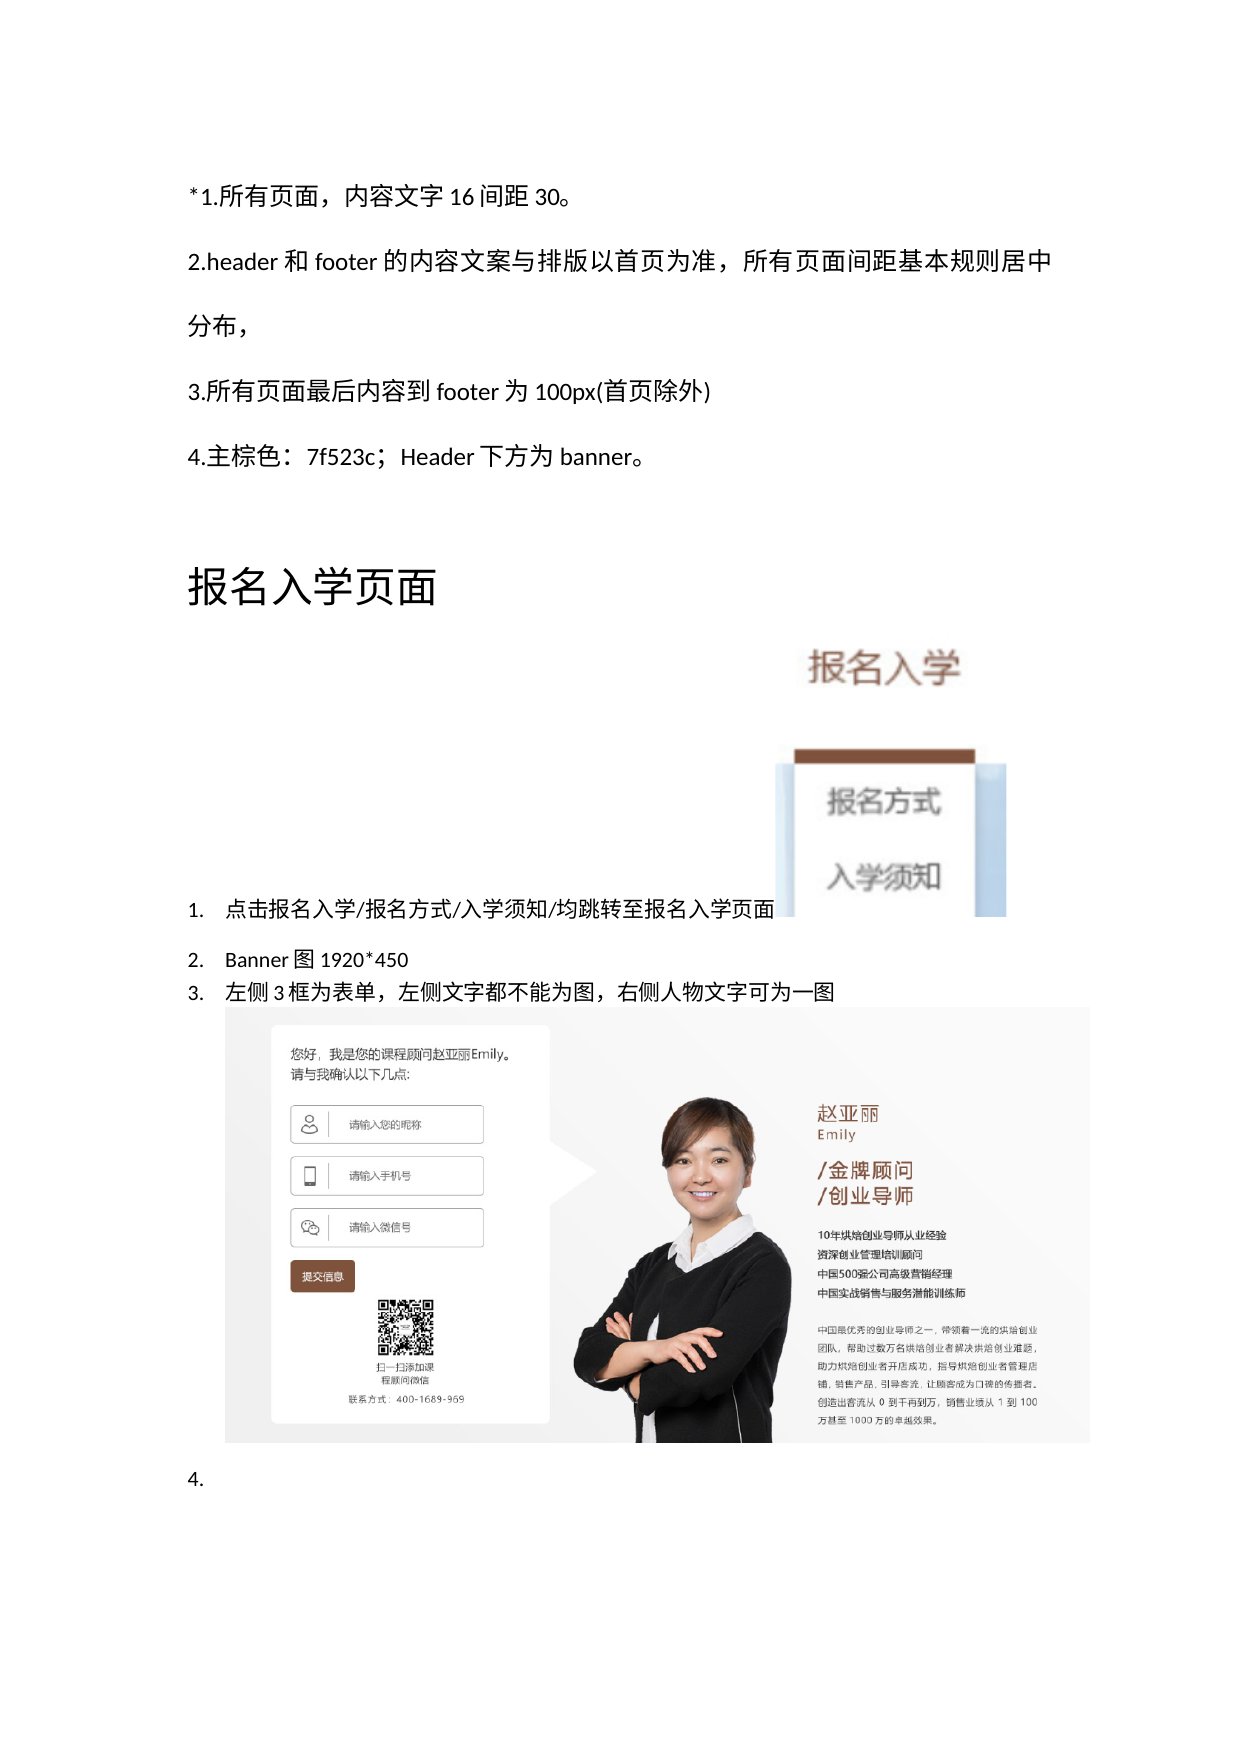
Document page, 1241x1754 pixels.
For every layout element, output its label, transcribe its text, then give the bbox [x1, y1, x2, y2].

list 点击报名入学/报名方式/入学须知/均跳转至报名入学页面 [187, 617, 1053, 942]
text 报名入学页面 [187, 552, 1053, 617]
text 4.主棕色：7f523c；Header下方为banner。 [187, 422, 1053, 487]
text 3.所有页面最后内容到footer为100px(首页除外) [187, 357, 1053, 422]
picture [775, 617, 1007, 917]
picture [225, 1007, 1091, 1443]
list Banner图1920*450 [187, 942, 1053, 974]
text 2.header和footer的内容文案与排版以首页为准，所有页面间距基本规则居中分布， [187, 227, 1053, 357]
text *1.所有页面，内容文字16间距30。 [187, 162, 1053, 227]
list 此区域为图 [187, 1462, 1053, 1494]
